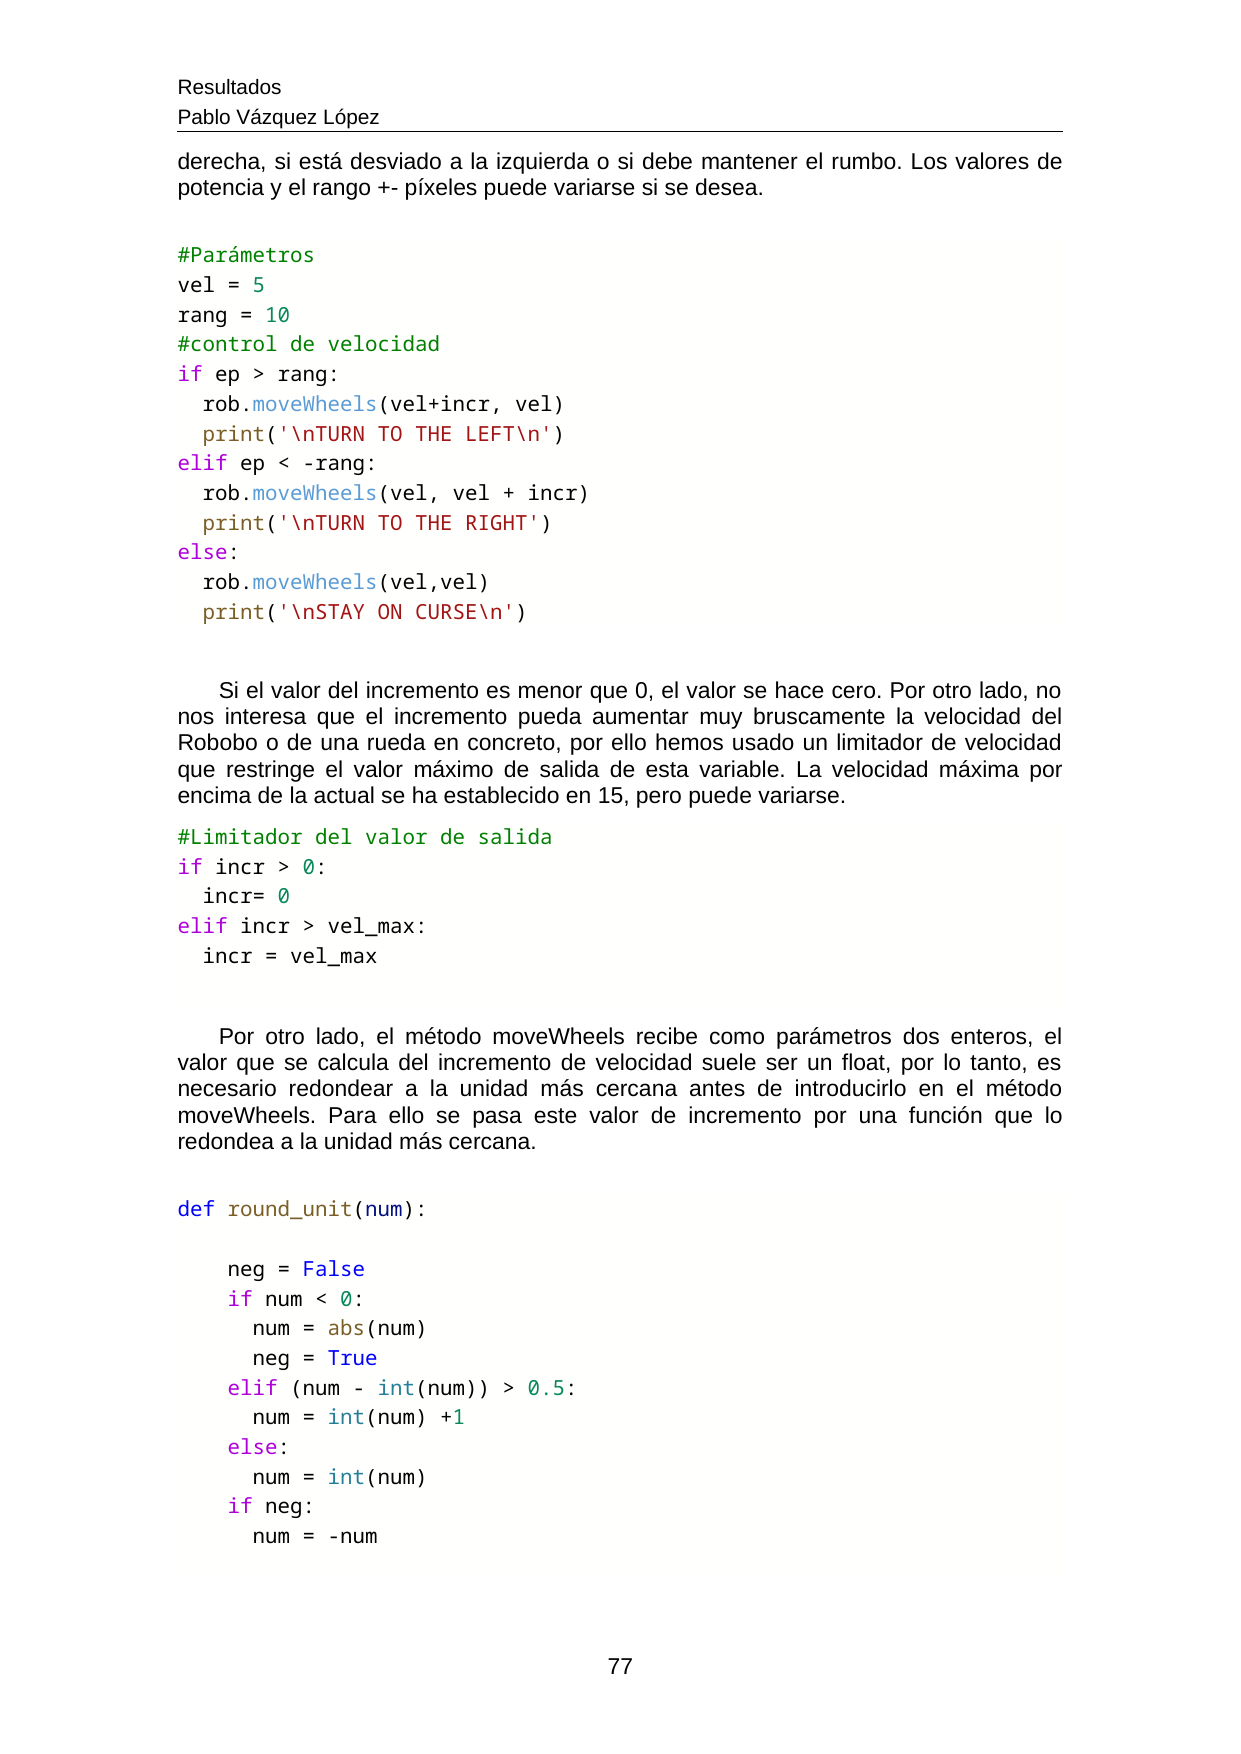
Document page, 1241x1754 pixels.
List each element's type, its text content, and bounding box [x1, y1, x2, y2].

text def round_unit(num): [177, 1193, 1063, 1223]
text incr = vel_max [177, 939, 1063, 969]
text rob.moveWheels(vel+incr, vel) [177, 388, 1063, 417]
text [177, 148, 1063, 200]
text print('\nSTAY ON CURSE\n') [177, 596, 1063, 625]
text num = int(num) [177, 1461, 1063, 1490]
text neg = False [177, 1253, 1063, 1282]
text incr= 0 [177, 880, 1063, 910]
text Por otro lado, el método moveWheels recibe como parámetros dos enteros, el valor que se calcula del incremento de velocidad suele ser un float, por lo tanto, es necesario redondear a la unidad más cercana antes de introducirlo en el método moveWheels. Para ello se pasa este valor de incremento por una función que lo redondea a la unidad más cercana. [177, 1023, 1063, 1154]
text #Parámetros [177, 239, 1063, 269]
text rang = 10 [177, 299, 1063, 328]
text if incr > 0: [177, 851, 1063, 880]
text rob.moveWheels(vel,vel) [177, 566, 1063, 596]
text num = abs(num) [177, 1312, 1063, 1342]
text #Limitador del valor de salida [177, 821, 1063, 851]
text #control de velocidad [177, 328, 1063, 358]
text vel = 5 [177, 269, 1063, 299]
text elif (num - int(num)) > 0.5: [177, 1371, 1063, 1401]
text else: [177, 536, 1063, 566]
text num = int(num) +1 [177, 1401, 1063, 1431]
text Si el valor del incremento es menor que 0, el valor se hace cero. Por otro lado, no nos interesa que el incremento pueda aumentar muy bruscamente la velocidad del Robobo o de una rueda en concreto, por ello hemos usado un limitador de velocidad que restringe el valor máximo de salida de esta variable. La velocidad máxima por encima de la actual se ha establecido en 15, pero puede variarse. [177, 677, 1063, 808]
text elif incr > vel_max: [177, 910, 1063, 939]
text print('\nTURN TO THE LEFT\n') [177, 417, 1063, 447]
text neg = True [177, 1342, 1063, 1371]
text else: [177, 1431, 1063, 1461]
text if num < 0: [177, 1282, 1063, 1312]
text num = -num [177, 1520, 1063, 1549]
text if ep > rang: [177, 358, 1063, 388]
text print('\nTURN TO THE RIGHT') [177, 506, 1063, 536]
text if neg: [177, 1490, 1063, 1520]
text elif ep < -rang: [177, 447, 1063, 477]
text rob.moveWheels(vel, vel + incr) [177, 477, 1063, 506]
